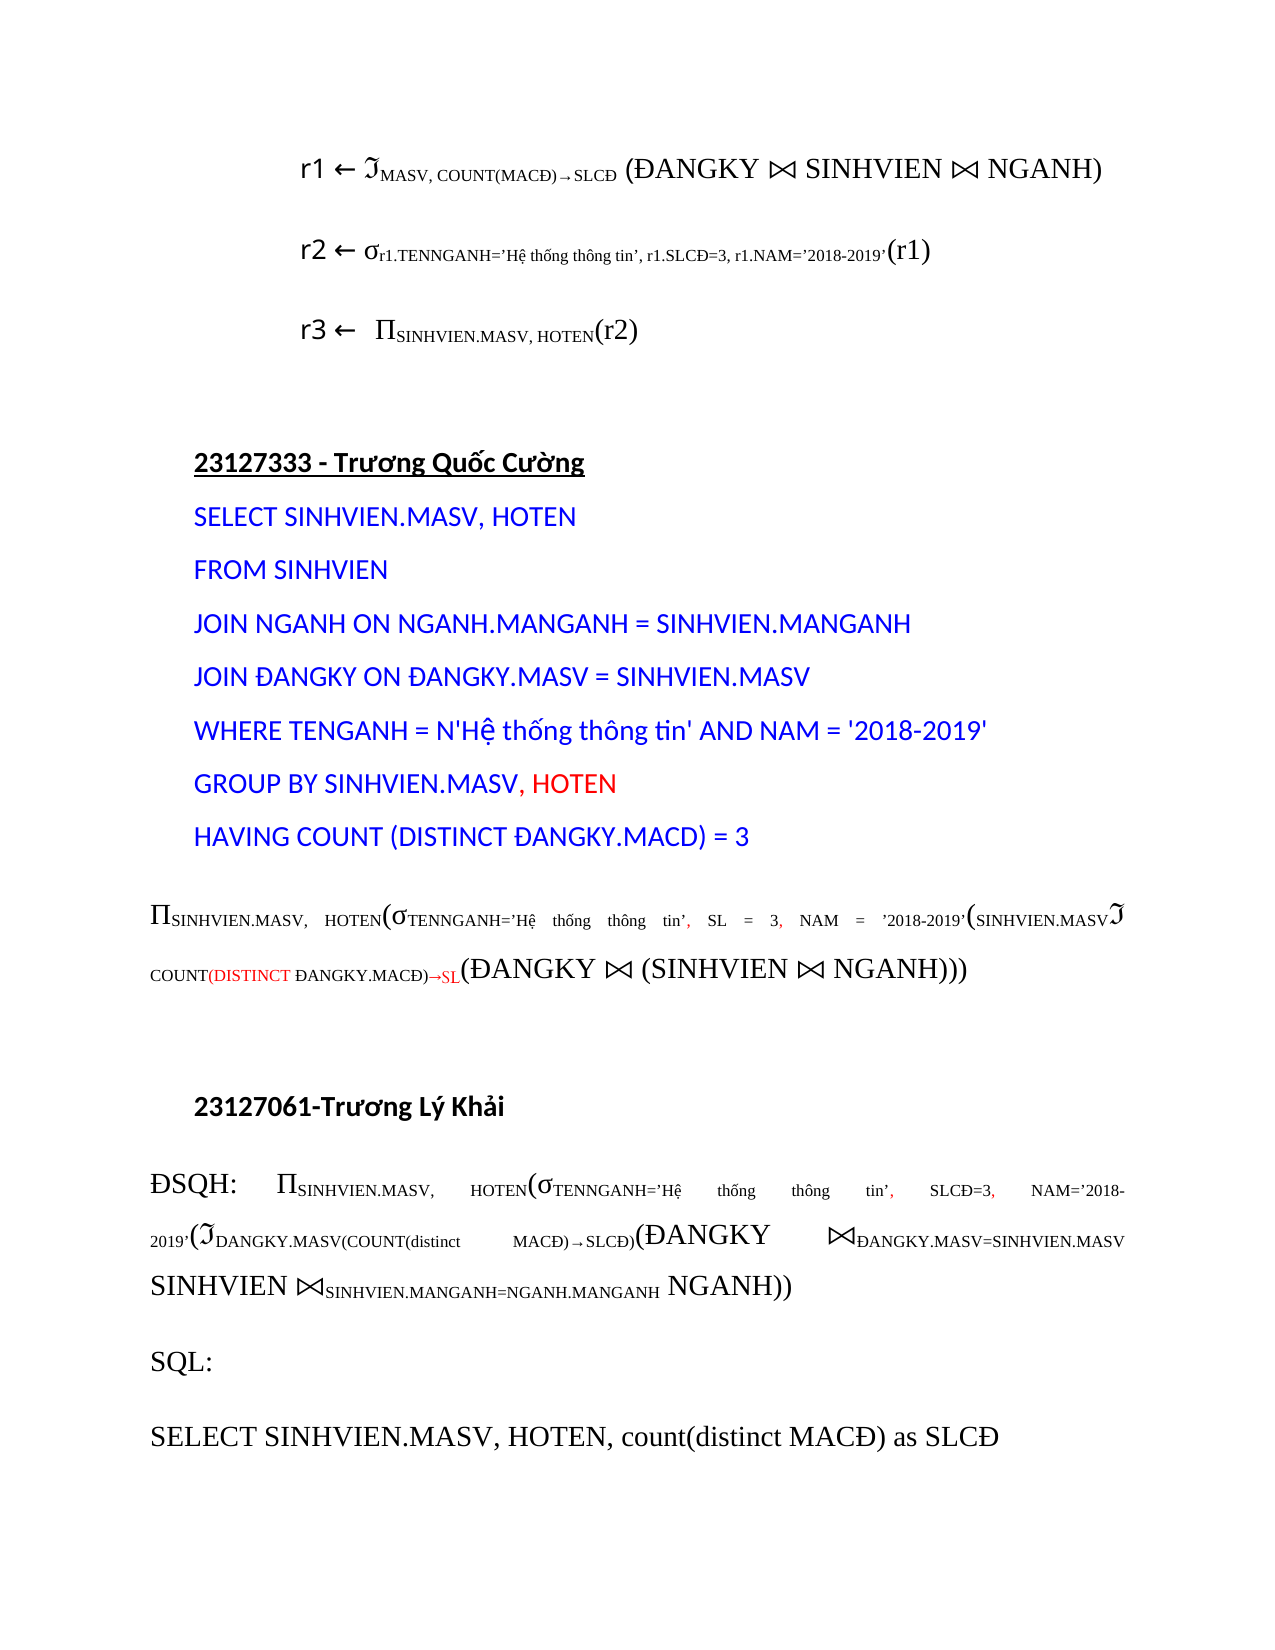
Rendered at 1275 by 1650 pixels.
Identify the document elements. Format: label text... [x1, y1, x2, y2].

text SELECT SINHVIEN.MASV, HOTEN, count(distinct MACĐ) as SLCĐ [150, 1419, 1125, 1453]
text r2 ← σr1.TENNGANH=’Hệ thống thông tin’, r1.SLCĐ=3, r1.NAM=’2018-2019’(r1) [300, 230, 1125, 267]
text SELECT SINHVIEN.MASV, HOTEN [194, 498, 1125, 533]
text SQL: [150, 1344, 1125, 1378]
text 23127333 - Trương Quốc Cường [194, 444, 1125, 480]
text FROM SINHVIEN [194, 551, 1125, 587]
text WHERE TENGANH = N'Hệ thống thông tin' AND NAM = '2018-2019' [194, 712, 1125, 747]
text 23127061-Trương Lý Khải [194, 1088, 1125, 1123]
text JOIN ĐANGKY ON ĐANGKY.MASV = SINHVIEN.MASV [194, 658, 1125, 694]
text r3 ← ΠSINHVIEN.MASV, HOTEN(r2) [300, 311, 1125, 347]
text ΠSINHVIEN.MASV, HOTEN(σTENNGANH=’Hệ thống thông tin’, SL = 3, NAM = ’2018-2019’(SINHVIEN.MASVℑ COUNT(DISTINCT ĐANGKY.MACĐ)→SL(ĐANGKY ⨝ (SINHVIEN ⨝ NGANH))) [150, 897, 1125, 989]
text HAVING COUNT (DISTINCT ĐANGKY.MACD) = 3 [194, 818, 1125, 854]
text JOIN NGANH ON NGANH.MANGANH = SINHVIEN.MANGANH [194, 605, 1125, 640]
text r1 ← ℑMASV, COUNT(MACĐ)→SLCĐ (ĐANGKY ⨝ SINHVIEN ⨝ NGANH) [225, 150, 1125, 187]
text GROUP BY SINHVIEN.MASV, HOTEN [194, 765, 1125, 801]
text ĐSQH: ΠSINHVIEN.MASV, HOTEN(σTENNGANH=’Hệ thống thông tin’, SLCĐ=3, NAM=’2018-2019’(ℑDANGKY.MASV(COUNT(distinct MACĐ)→SLCĐ)(ĐANGKY ⨝ĐANGKY.MASV=SINHVIEN.MASV SINHVIEN ⨝SINHVIEN.MANGANH=NGANH.MANGANH NGANH)) [150, 1166, 1125, 1302]
